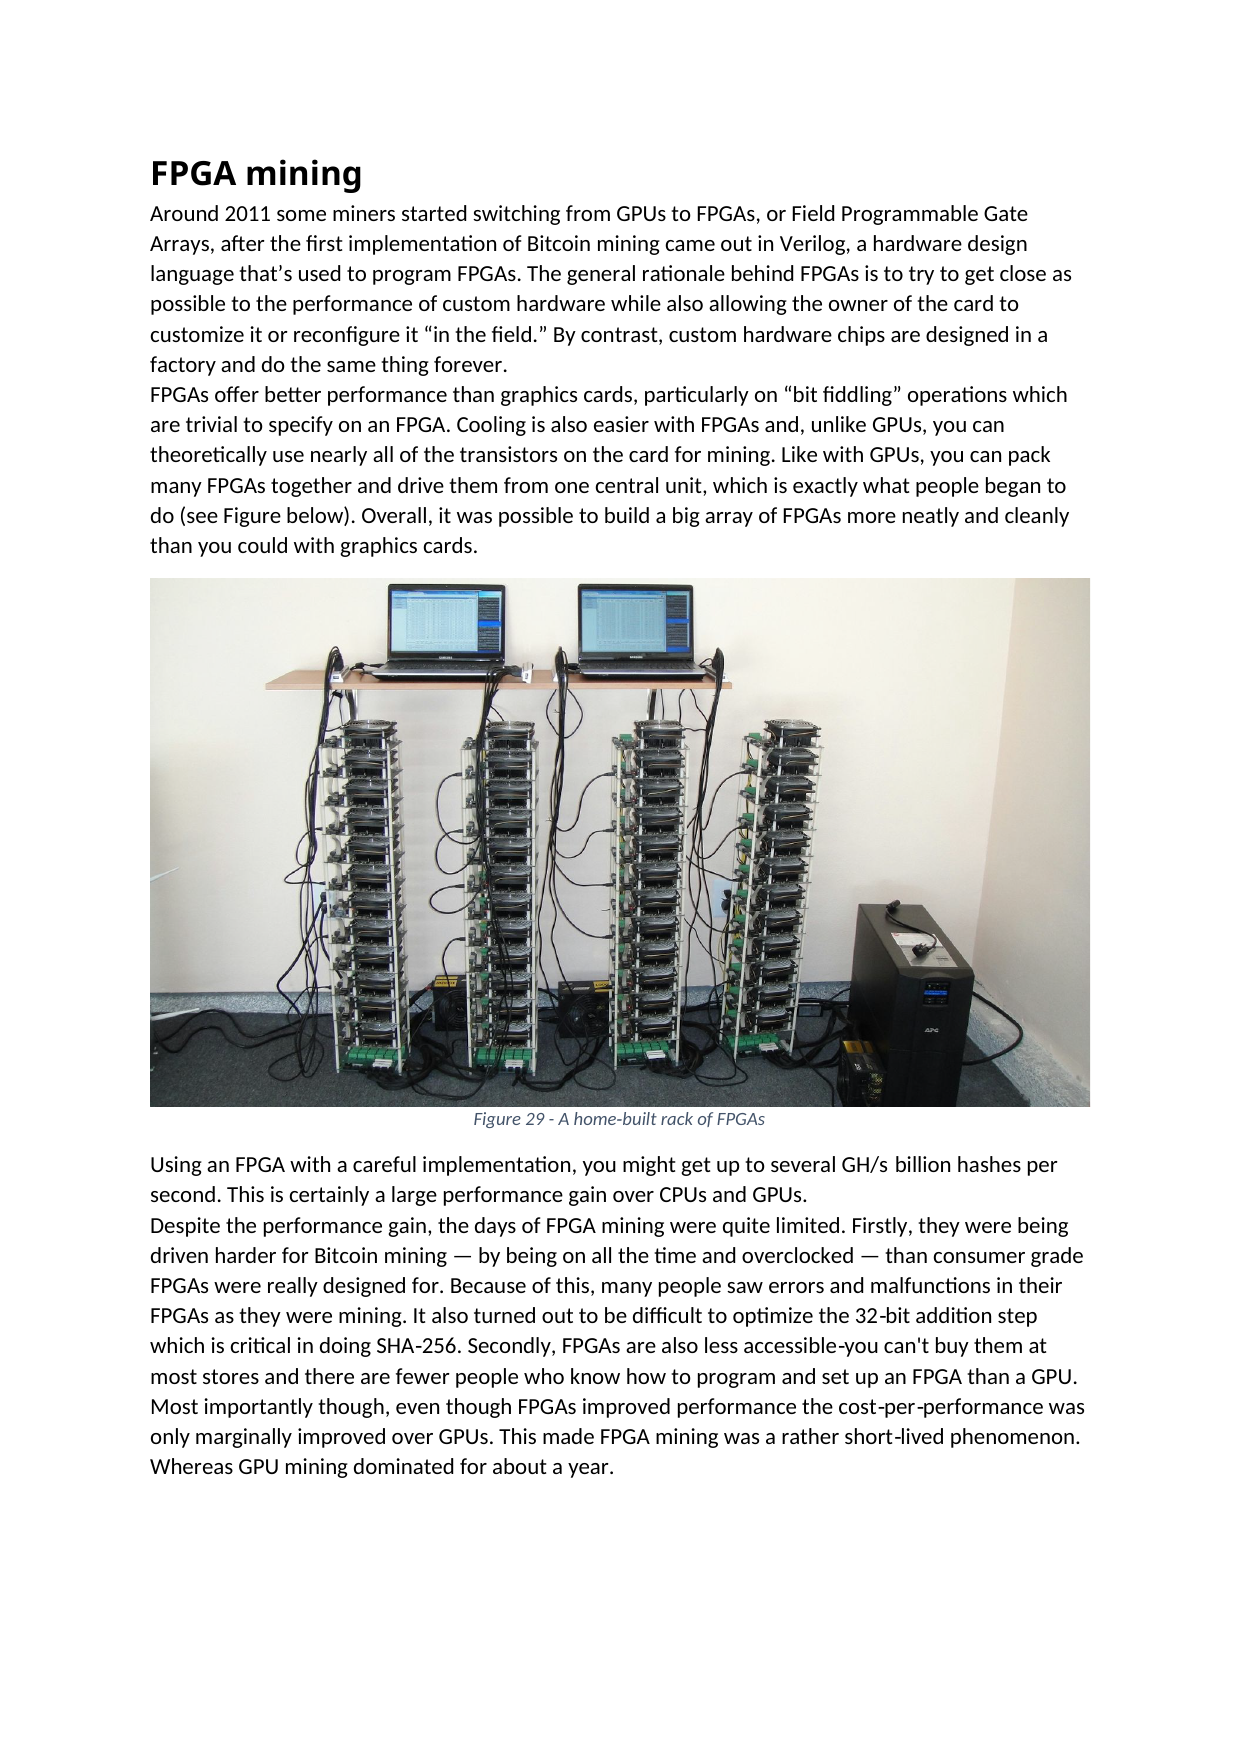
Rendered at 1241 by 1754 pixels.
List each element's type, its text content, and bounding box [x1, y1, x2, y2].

text Figure - A home‐built rack of FPGAs [150, 1107, 1090, 1129]
text Most importantly though, even though FPGAs improved performance the cost‐per‐performance was only marginally improved over GPUs. This made FPGA mining was a rather short‐lived phenomenon. Whereas GPU mining dominated for about a year. [150, 1392, 1090, 1481]
text Around 2011 some miners started switching from GPUs to FPGAs, or Field Programmable Gate Arrays, after the first implementation of Bitcoin mining came out in Verilog, a hardware design language that’s used to program FPGAs. The general rationale behind FPGAs is to try to get close as possible to the performance of custom hardware while also allowing the owner of the card to customize it or reconfigure it “in the field.” By contrast, custom hardware chips are designed in a factory and do the same thing forever. [150, 199, 1090, 378]
subtitle FPGA mining [150, 150, 1090, 195]
text Using an FPGA with a careful implementation, you might get up to several GH/s billion hashes per second. This is certainly a large performance gain over CPUs and GPUs. [150, 1150, 1090, 1209]
text Despite the performance gain, the days of FPGA mining were quite limited. Firstly, they were being driven harder for Bitcoin mining — by being on all the time and overclocked — than consumer grade FPGAs were really designed for. Because of this, many people saw errors and malfunctions in their FPGAs as they were mining. It also turned out to be difficult to optimize the 32‐bit addition step which is critical in doing SHA‐256. Secondly, FPGAs are also less accessible‐you can't buy them at most stores and there are fewer people who know how to program and set up an FPGA than a GPU. [150, 1211, 1090, 1390]
text FPGAs offer better performance than graphics cards, particularly on “bit fiddling” operations which are trivial to specify on an FPGA. Cooling is also easier with FPGAs and, unlike GPUs, you can theoretically use nearly all of the transistors on the card for mining. Like with GPUs, you can pack many FPGAs together and drive them from one central unit, which is exactly what people began to do (see Figure below). Overall, it was possible to build a big array of FPGAs more neatly and cleanly than you could with graphics cards. [150, 380, 1090, 559]
